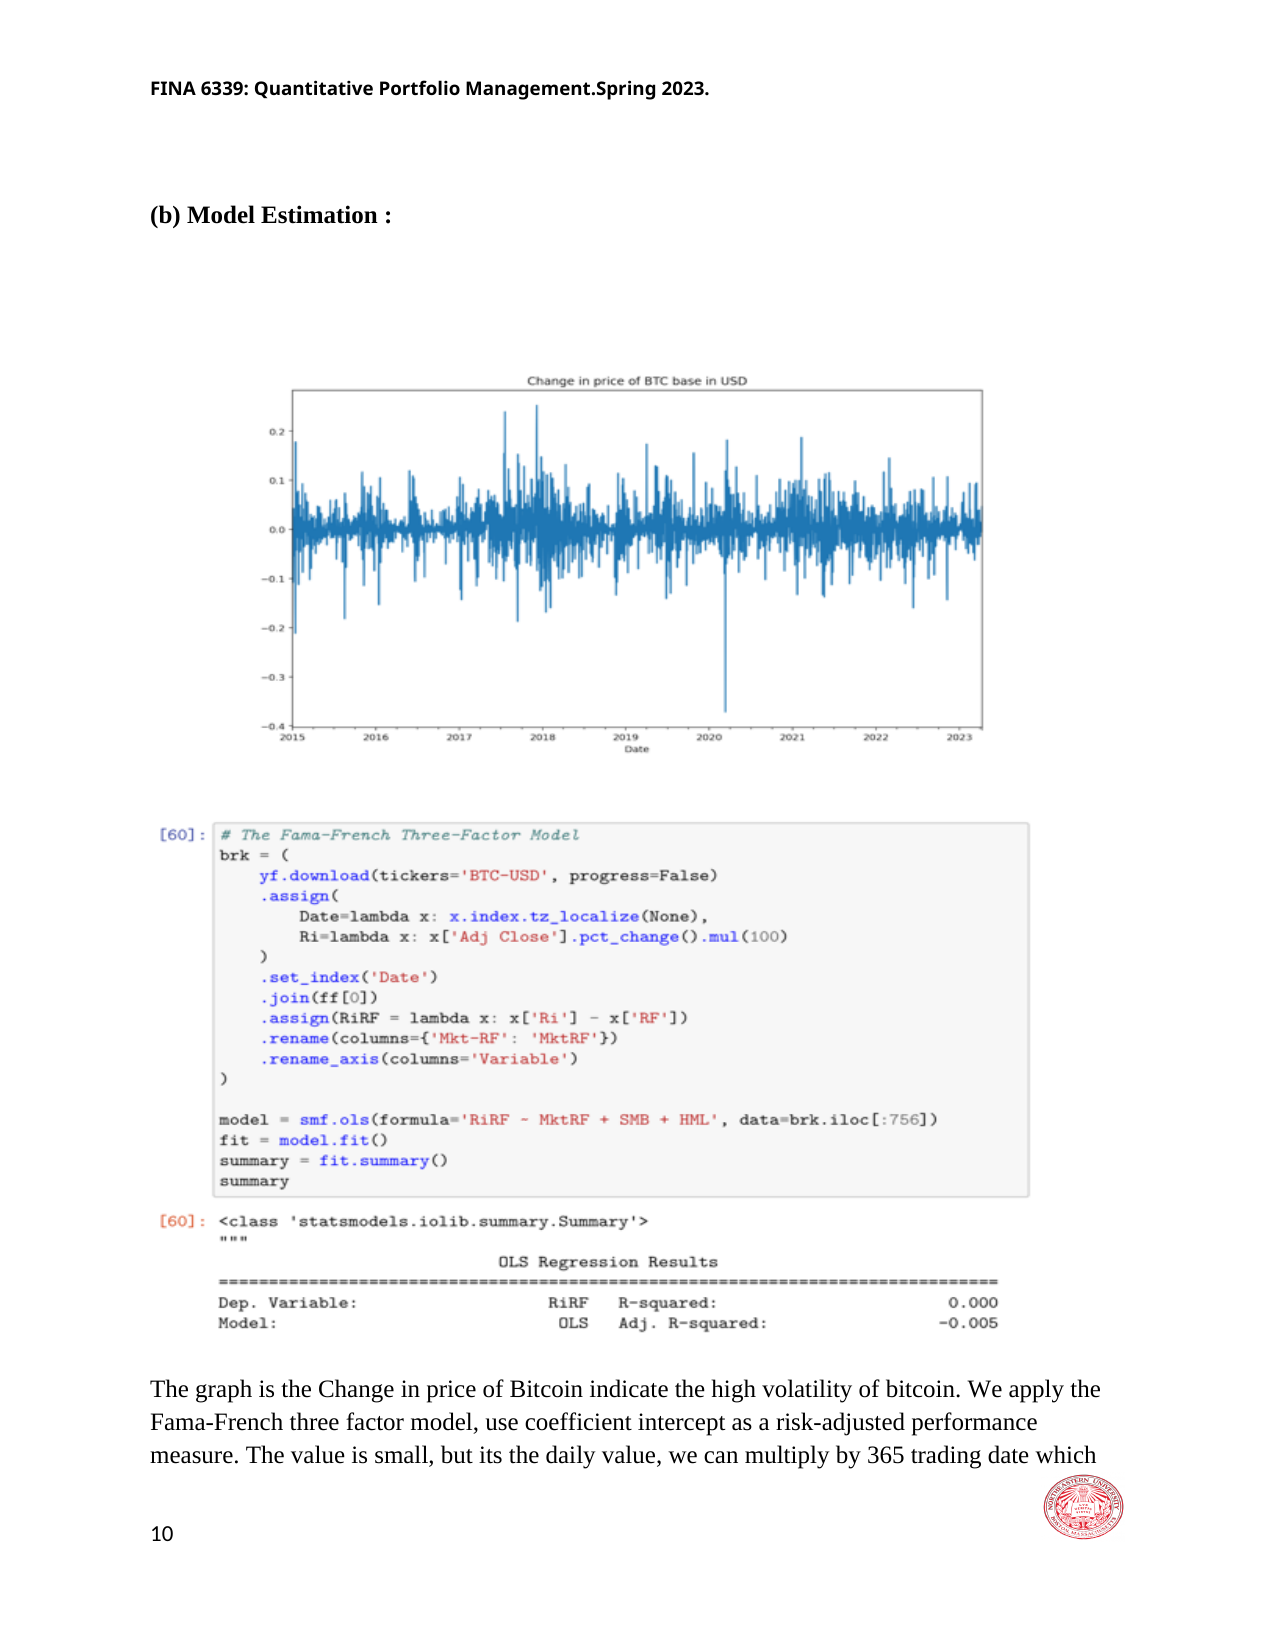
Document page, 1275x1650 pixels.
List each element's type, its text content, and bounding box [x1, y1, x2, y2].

text (b) Model Estimation : [150, 200, 1125, 228]
picture [1041, 1472, 1125, 1542]
picture [156, 296, 1118, 1370]
